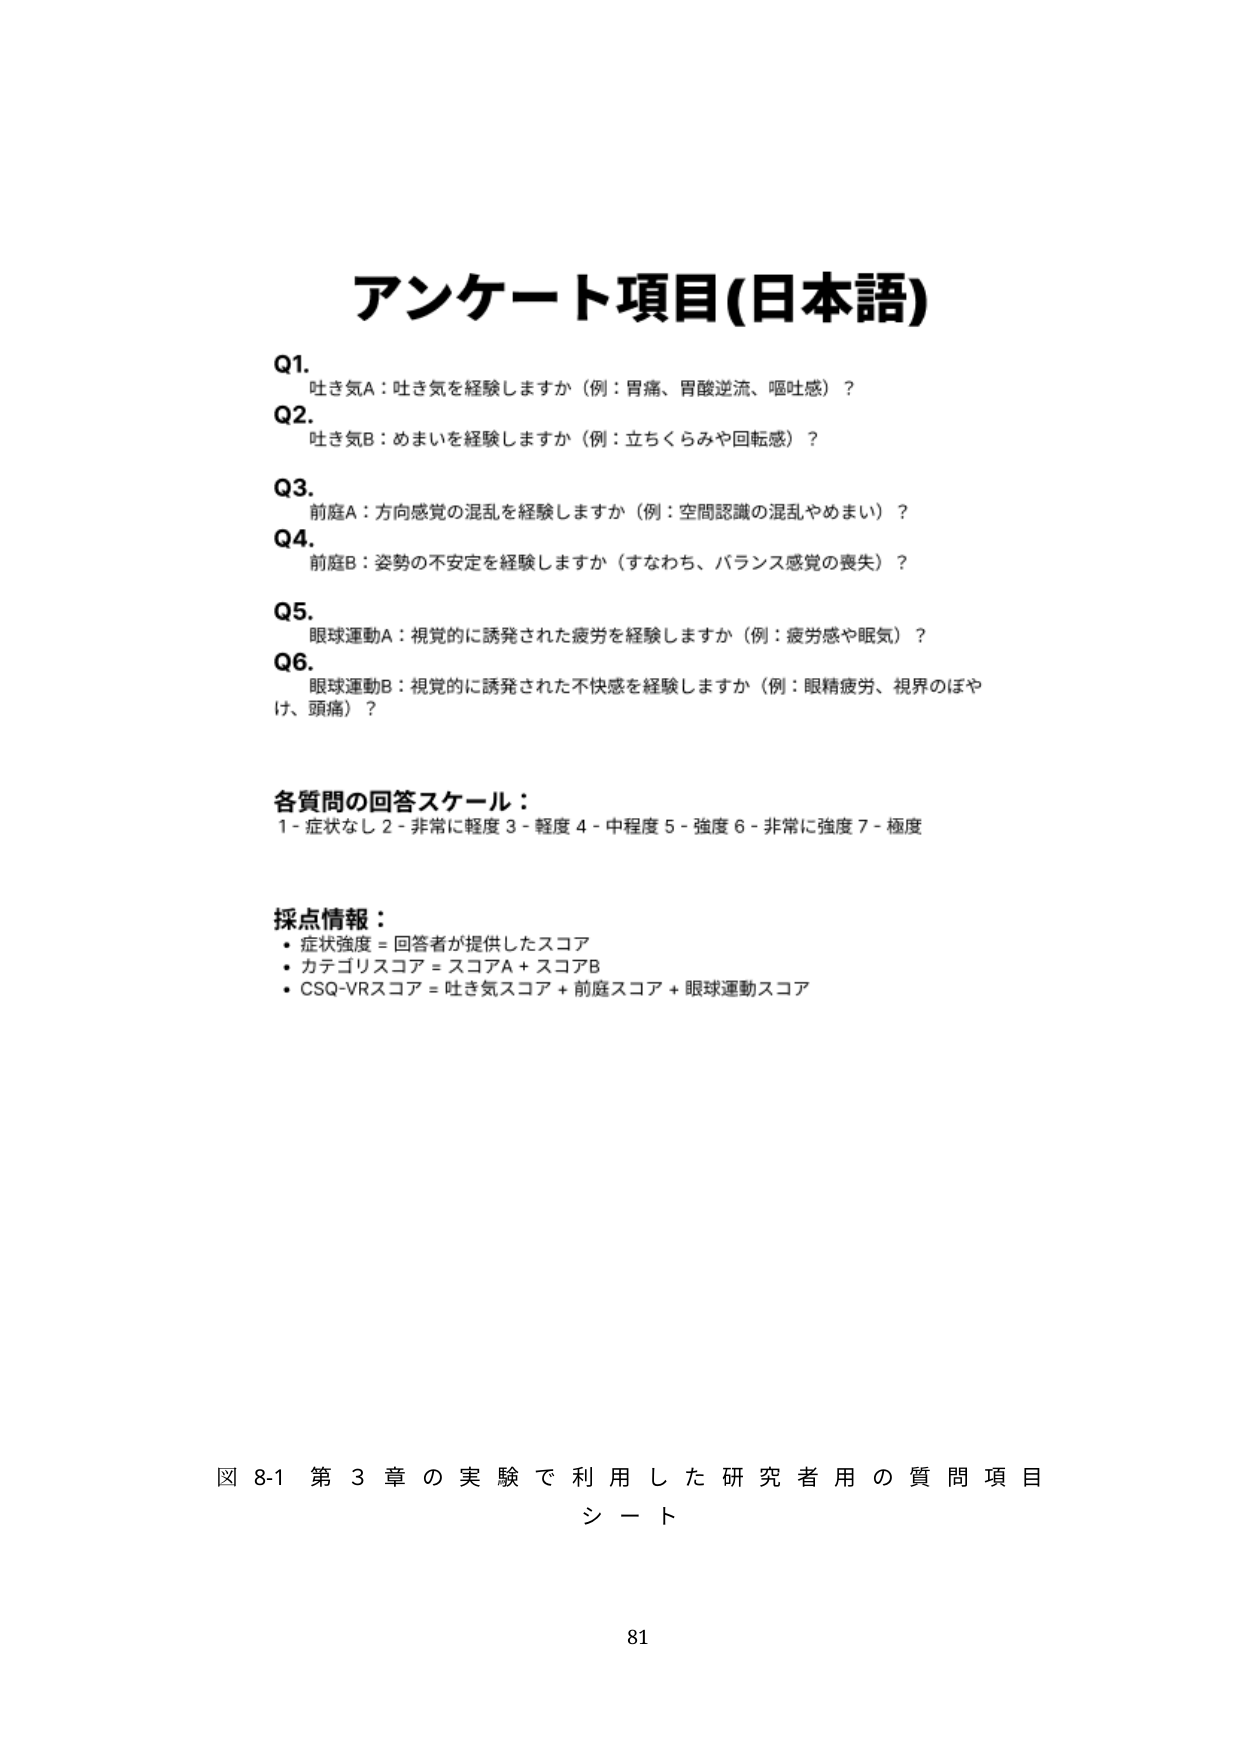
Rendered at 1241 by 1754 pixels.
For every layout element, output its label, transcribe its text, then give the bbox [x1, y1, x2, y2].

picture [197, 190, 1083, 1444]
text 図8-1 第３章の実験で利用した研究者用の質問項目シート [197, 1455, 1078, 1535]
